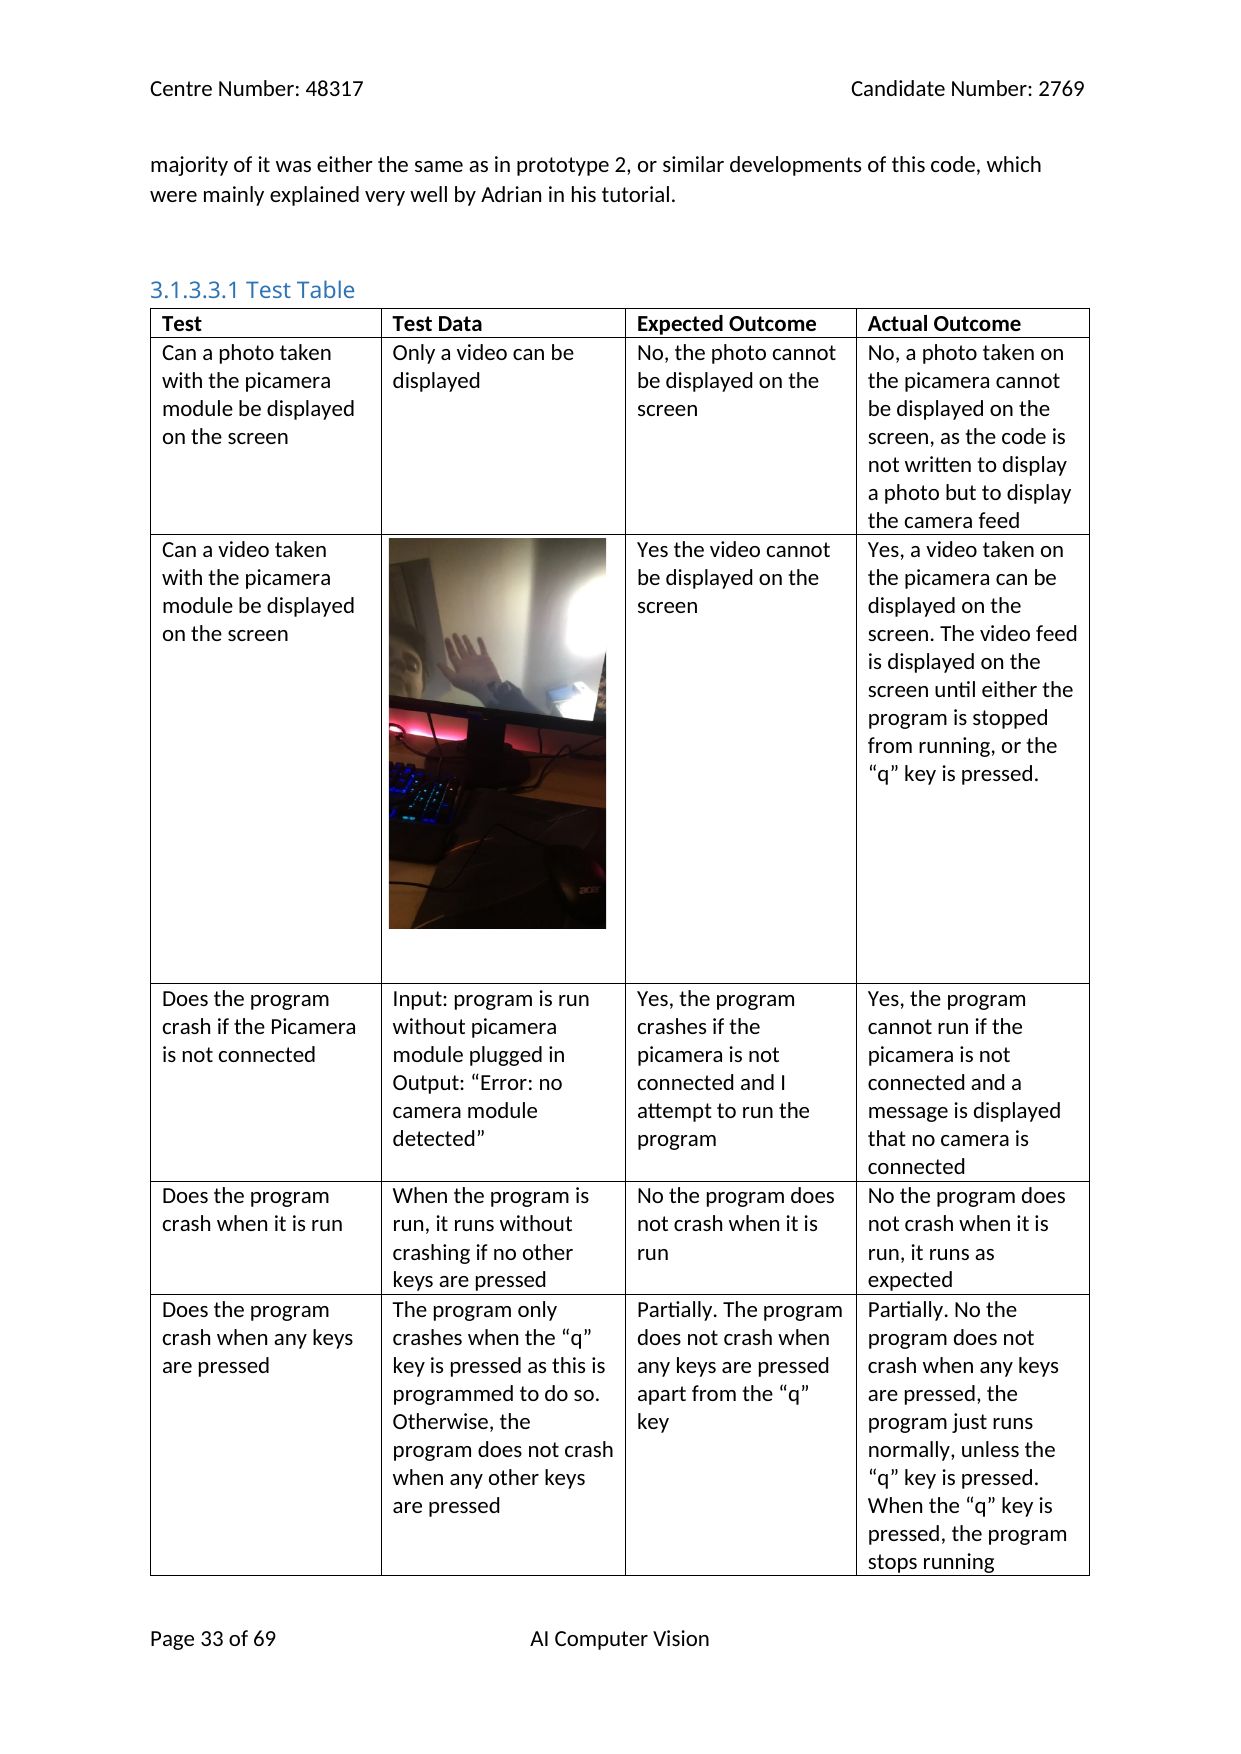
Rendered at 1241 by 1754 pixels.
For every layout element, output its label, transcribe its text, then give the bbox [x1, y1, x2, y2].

table_header Test Data [382, 309, 625, 337]
table_cell The program only crashes when the “q” key is pressed as this is programmed to do so. Otherwise, the program does not crash when any other keys are pressed [382, 1267, 625, 1547]
table_cell Yes, the program crashes if the picamera is not connected and I attempt to run the program [626, 956, 856, 1152]
table_cell Partially. The program does not crash when any keys are pressed apart from the “q” key [626, 1267, 856, 1547]
table_cell Yes, the program cannot run if the picamera is not connected and a message is displayed that no camera is connected [857, 956, 1089, 1152]
table_cell Does the program crash when it is run [151, 1154, 381, 1266]
table_cell No, a photo taken on the picamera cannot be displayed on the screen, as the code is not written to display a photo but to display the camera feed [857, 338, 1089, 534]
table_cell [382, 1548, 625, 1576]
table_cell Does the program crash when any keys are pressed [151, 1267, 381, 1547]
table_header Test [151, 309, 381, 337]
subtitle 3.1.3.3.1 Test Table [150, 274, 1090, 305]
table_cell Can a video taken with the picamera module be displayed on the screen [151, 535, 381, 955]
table_cell No the program does not crash when it is run [626, 1154, 856, 1266]
table_cell Yes the video cannot be displayed on the screen [626, 535, 856, 955]
table_cell Partially. No the program does not crash when any keys are pressed, the program just runs normally, unless the “q” key is pressed. When the “q” key is pressed, the program stops running [857, 1267, 1089, 1547]
table_cell Only a video can be displayed [382, 338, 625, 534]
table_cell No the program does not crash when it is run, it runs as expected [857, 1154, 1089, 1266]
picture [387, 538, 607, 927]
table_cell Does the program crash if the Picamera is not connected [151, 956, 381, 1152]
table_header Actual Outcome [857, 309, 1089, 337]
table_cell Input: program is run without picamera module plugged in Output: “Error: no camera module detected” [382, 956, 625, 1152]
table_header Expected Outcome [626, 309, 856, 337]
table_cell Yes, a video taken on the picamera can be displayed on the screen. The video feed is displayed on the screen until either the program is stopped from running, or the “q” key is pressed. [857, 535, 1089, 955]
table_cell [626, 1548, 856, 1576]
table_cell Can a photo taken with the picamera module be displayed on the screen [151, 338, 381, 534]
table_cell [857, 1548, 1089, 1576]
table_cell When the program is run, it runs without crashing if no other keys are pressed [382, 1154, 625, 1266]
table_cell [382, 535, 625, 955]
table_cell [151, 1548, 381, 1576]
table_cell No, the photo cannot be displayed on the screen [626, 338, 856, 534]
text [150, 150, 1090, 208]
